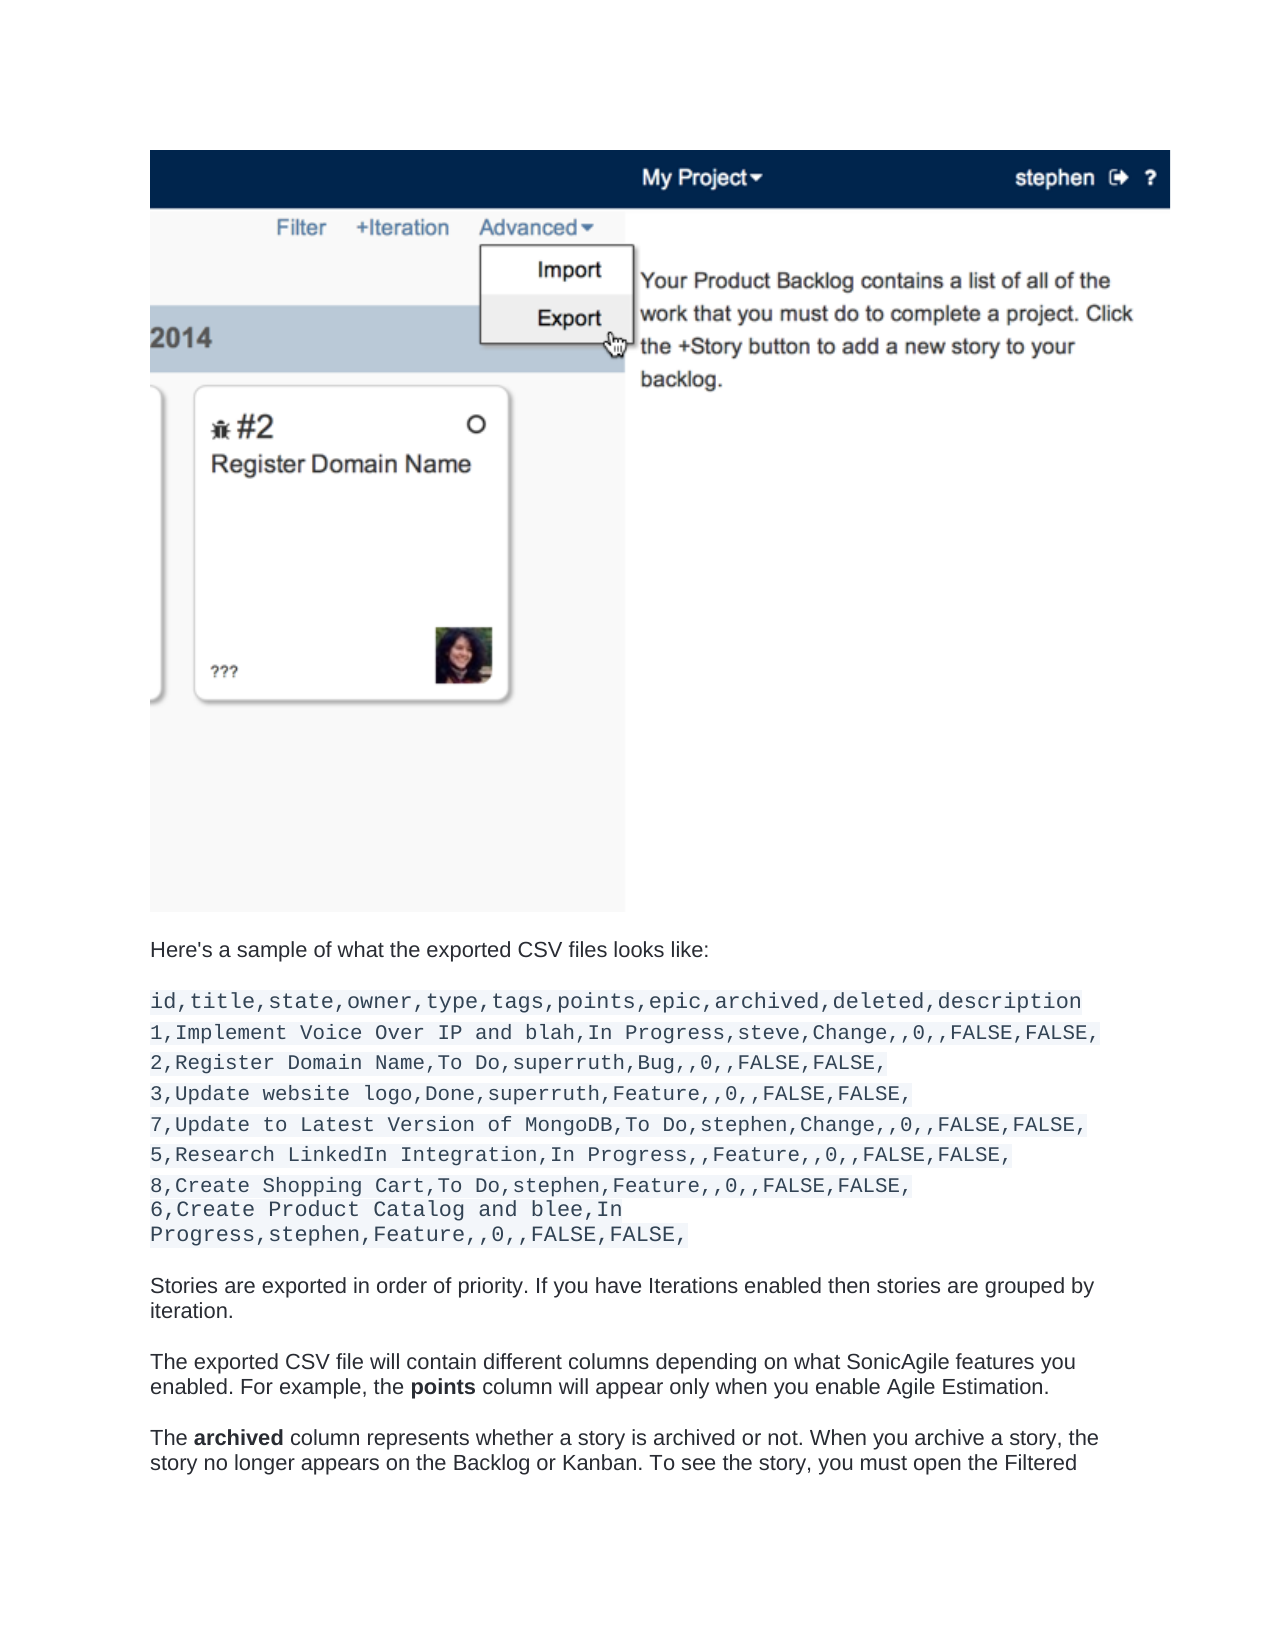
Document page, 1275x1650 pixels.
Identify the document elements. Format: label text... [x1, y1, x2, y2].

text 1,Implement Voice Over IP and blah,In Progress,steve,Change,,0,,FALSE,FALSE, [150, 1015, 1125, 1045]
picture [150, 150, 1171, 912]
text 3,Update website logo,Done,superruth,Feature,,0,,FALSE,FALSE, [150, 1076, 1125, 1107]
text 8,Create Shopping Cart,To Do,stephen,Feature,,0,,FALSE,FALSE, [150, 1168, 1125, 1198]
text You can export all of the stories from your backlog to a CSV file by following these steps: 1. Navigate to your Backlog. 2. From the Backlog toolbar, open the Advanced menu (top-right). 3. Select Export. 4. In the Export Stories dialog, click Export Stories. Here's a sample of what the exported CSV files looks like: ﻿id,title,state,owner,type,tags,points,epic,archived,deleted,description [150, 912, 1125, 1015]
text 7,Update to Latest Version of MongoDB,To Do,stephen,Change,,0,,FALSE,FALSE, [150, 1107, 1125, 1137]
text 5,Research LinkedIn Integration,In Progress,,Feature,,0,,FALSE,FALSE, [150, 1137, 1125, 1168]
text 2,Register Domain Name,To Do,superruth,Bug,,0,,FALSE,FALSE, [150, 1045, 1125, 1076]
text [150, 1198, 1125, 1475]
